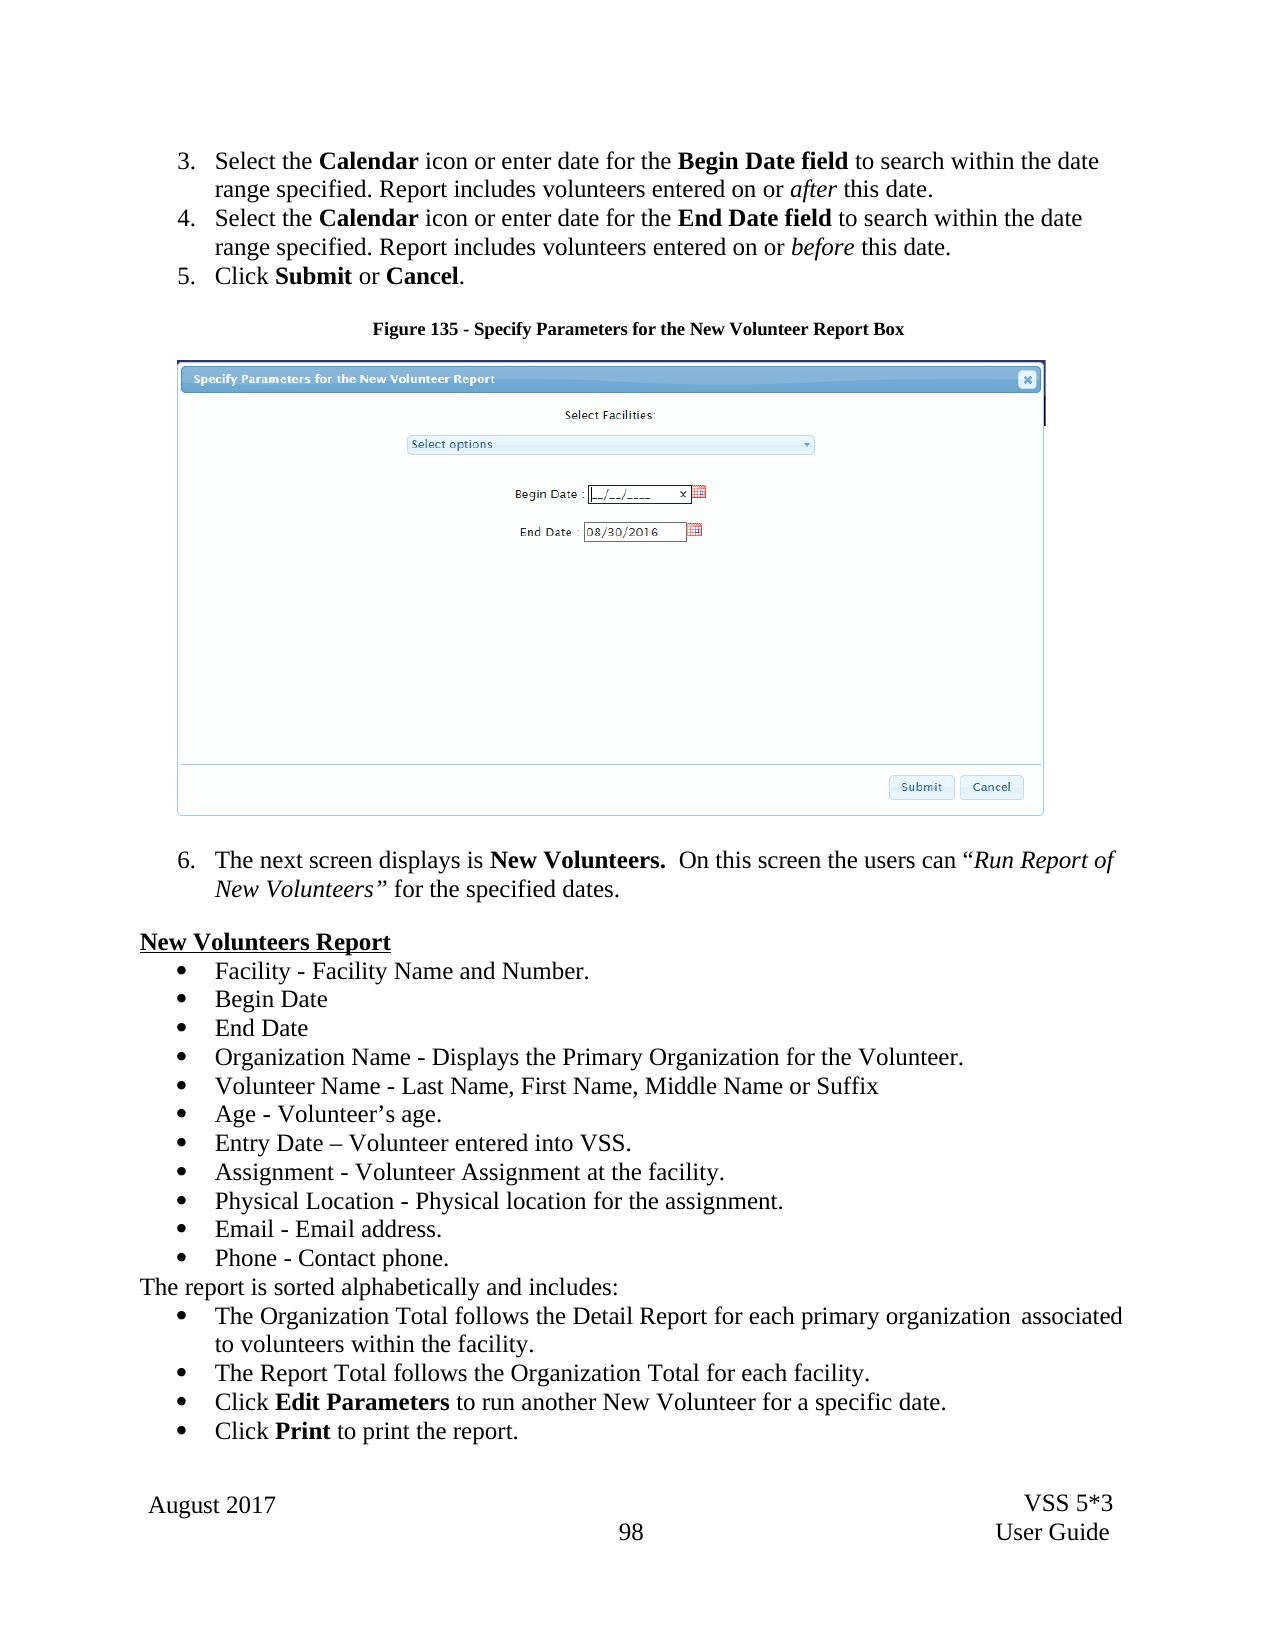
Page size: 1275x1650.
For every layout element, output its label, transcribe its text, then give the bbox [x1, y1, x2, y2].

list Volunteer Name - Last Name, First Name, Middle Name or Suffix [177, 1071, 1137, 1099]
list End Date [177, 1013, 1137, 1042]
list Physical Location - Physical location for the assignment. [177, 1186, 1137, 1214]
list Click Edit Parameters to run another New Volunteer for a specific date. [177, 1387, 1137, 1416]
list Phone - Contact phone. [177, 1243, 1137, 1272]
list Select the Calendar icon or enter date for the End Date field to search within the date range specified. Report includes volunteers entered on or before this date. [177, 203, 1137, 261]
list The Report Total follows the Organization Total for each facility. [177, 1358, 1137, 1387]
text New Volunteers Report [139, 927, 1137, 956]
text The report is sorted alphabetically and includes: [139, 1272, 1137, 1301]
list The Organization Total follows the Detail Report for each primary organization associated to volunteers within the facility. [177, 1301, 1137, 1358]
list Click Print to print the report. [177, 1416, 1137, 1444]
list Assignment - Volunteer Assignment at the facility. [177, 1157, 1137, 1186]
list Organization Name - Displays the Primary Organization for the Volunteer. [177, 1042, 1137, 1071]
list Email - Email address. [177, 1214, 1137, 1243]
list Facility - Facility Name and Number. [177, 956, 1137, 984]
list Select the Calendar icon or enter date for the Begin Date field to search within the date range specified. Report includes volunteers entered on or after this date. [177, 146, 1137, 203]
list Entry Date – Volunteer entered into VSS. [177, 1128, 1137, 1157]
picture [177, 360, 1046, 817]
list The next screen displays is New Volunteers. On this screen the users can “Run Report of New Volunteers” for the specified dates. [177, 846, 1137, 903]
list Begin Date [177, 984, 1137, 1013]
list Age - Volunteer’s age. [177, 1099, 1137, 1128]
list Click Submit or Cancel. [177, 261, 1137, 289]
